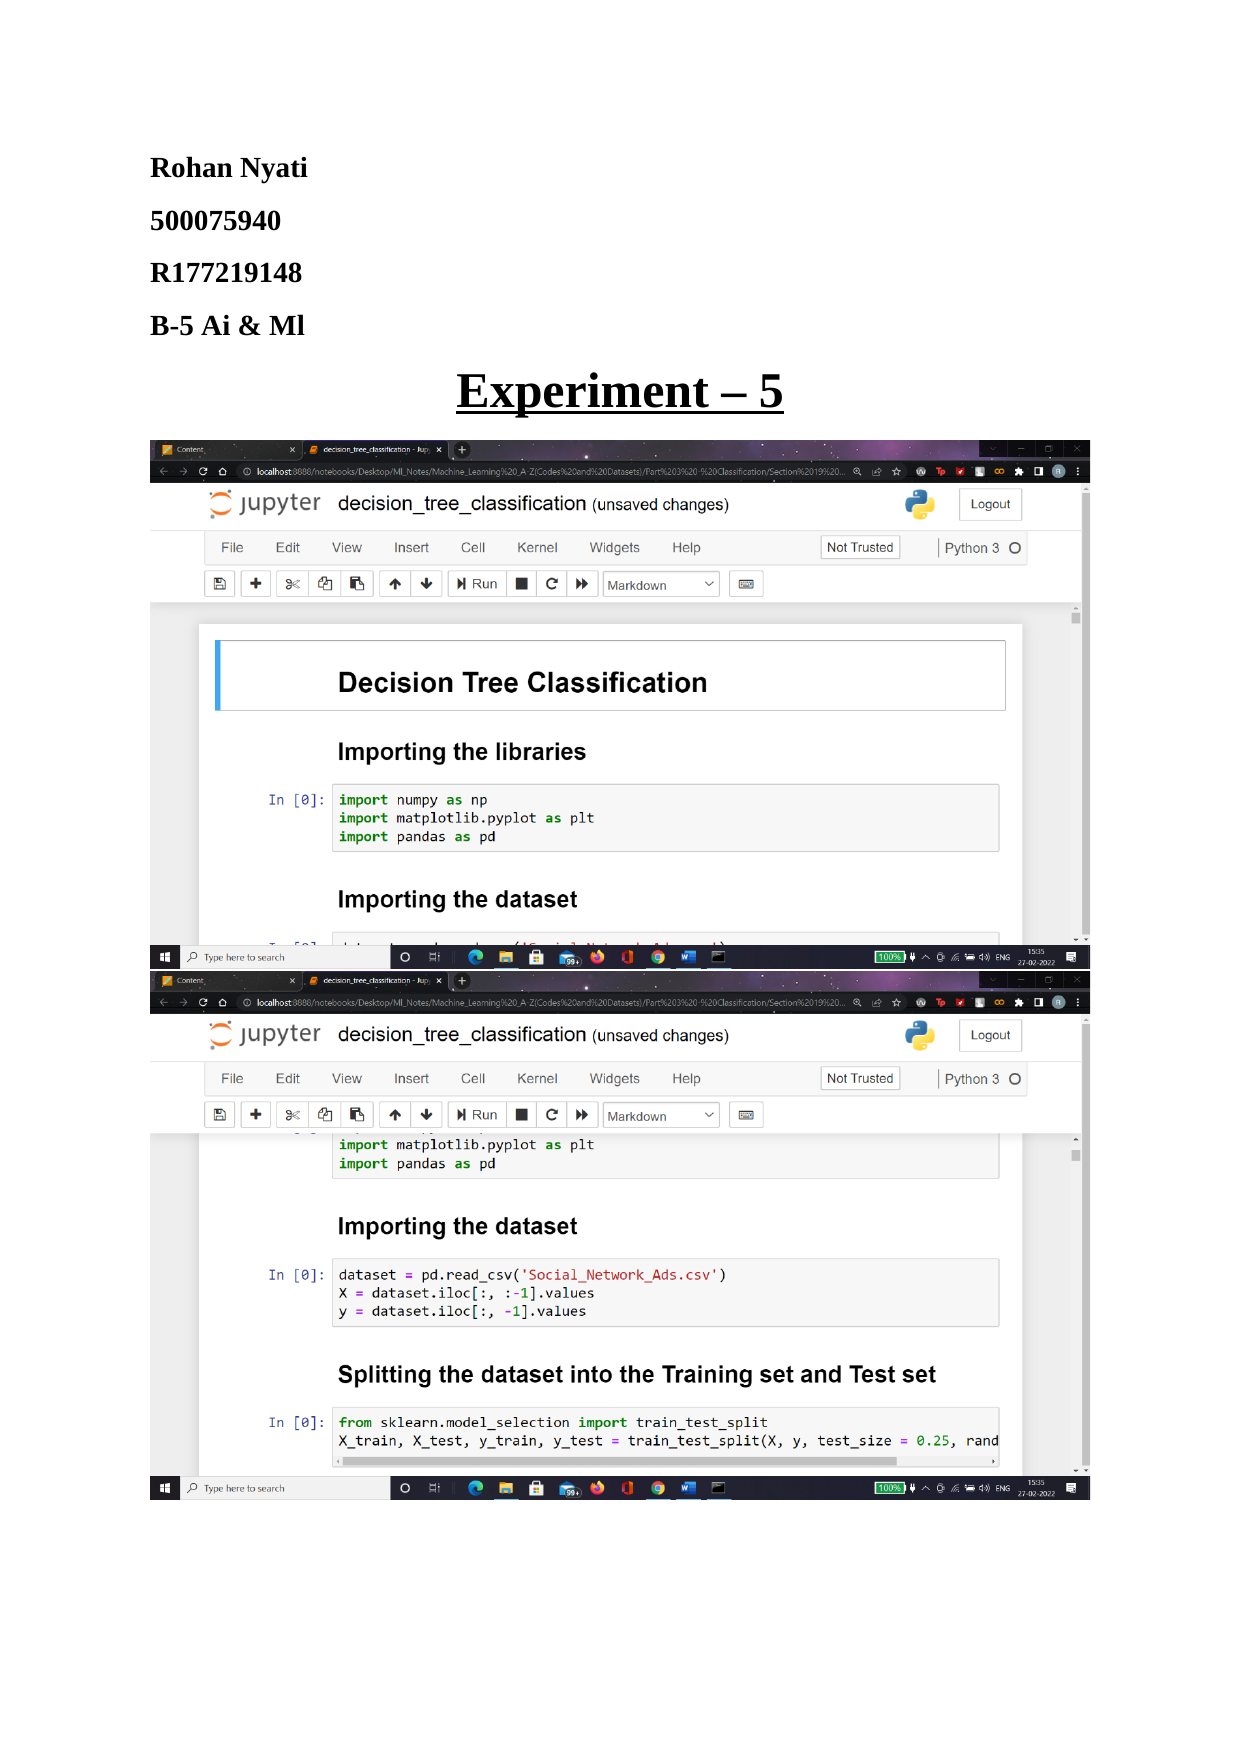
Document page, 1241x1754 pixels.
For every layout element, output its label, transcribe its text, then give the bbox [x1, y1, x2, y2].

picture [150, 440, 1091, 969]
picture [150, 971, 1091, 1500]
text Experiment – 5 [150, 361, 1090, 419]
text Rohan Nyati [150, 150, 1090, 183]
text R177219148 [150, 256, 1090, 289]
text B-5 Ai & Ml [150, 308, 1090, 342]
text 500075940 [150, 203, 1090, 236]
